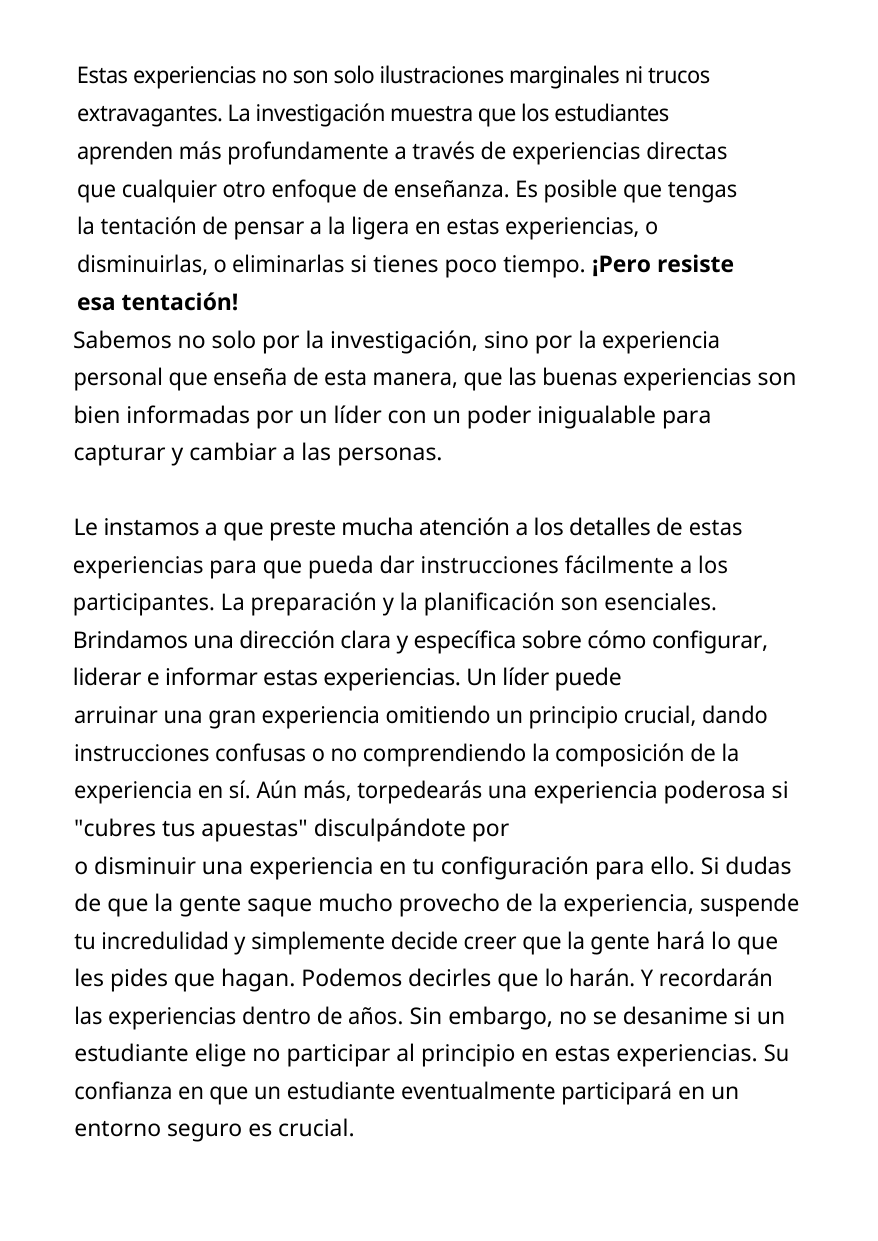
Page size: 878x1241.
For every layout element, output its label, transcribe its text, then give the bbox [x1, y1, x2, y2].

text arruinar una gran experiencia omitiendo un principio crucial, dando instrucciones confusas o no comprendiendo la composición de la experiencia en sí. Aún más, torpedearás una experiencia poderosa si "cubres tus apuestas" disculpándote por [74, 699, 808, 843]
text Estas experiencias no son solo ilustraciones marginales ni trucos extravagantes. La investigación muestra que los estudiantes aprenden más profundamente a través de experiencias directas que cualquier otro enfoque de enseñanza. Es posible que tengas la tentación de pensar a la ligera en estas experiencias, o disminuirlas, o eliminarlas si tienes poco tiempo. ¡Pero resiste esa tentación! [77, 59, 756, 317]
text Sabemos no solo por la investigación, sino por la experiencia personal que enseña de esta manera, que las buenas experiencias son bien informadas por un líder con un poder inigualable para capturar y cambiar a las personas. [73, 324, 801, 467]
text Le instamos a que preste mucha atención a los detalles de estas experiencias para que pueda dar instrucciones fácilmente a los participantes. La preparación y la planificación son esenciales. Brindamos una dirección clara y específica sobre cómo configurar, liderar e informar estas experiencias. Un líder puede [73, 511, 777, 692]
text o disminuir una experiencia en tu configuración para ello. Si dudas de que la gente saque mucho provecho de la experiencia, suspende tu incredulidad y simplemente decide creer que la gente hará lo que les pides que hagan. Podemos decirles que lo harán. Y recordarán las experiencias dentro de años. Sin embargo, no se desanime si un estudiante elige no participar al principio en estas experiencias. Su confianza en que un estudiante eventualmente participará en un entorno seguro es crucial. [74, 849, 801, 1143]
